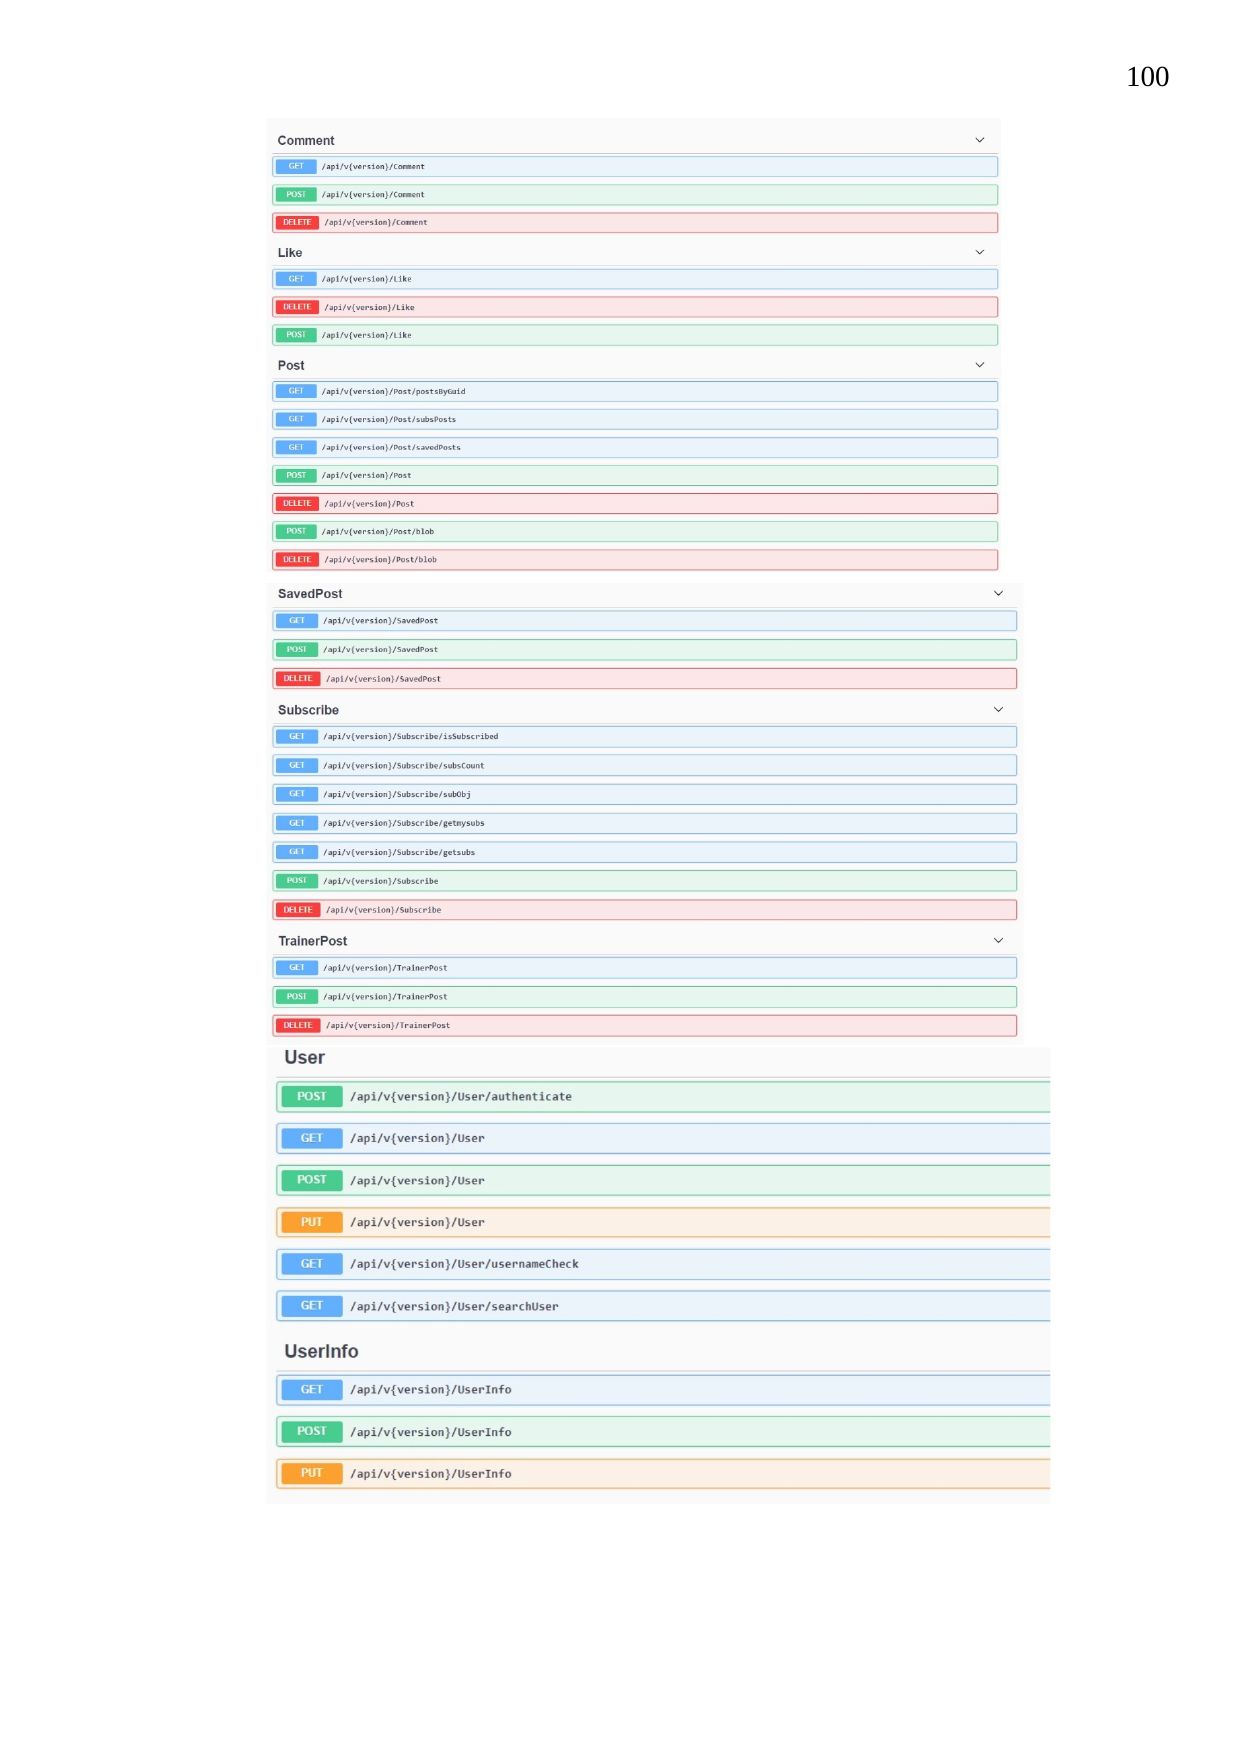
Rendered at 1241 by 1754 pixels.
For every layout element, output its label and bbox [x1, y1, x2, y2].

picture [266, 118, 1051, 1512]
